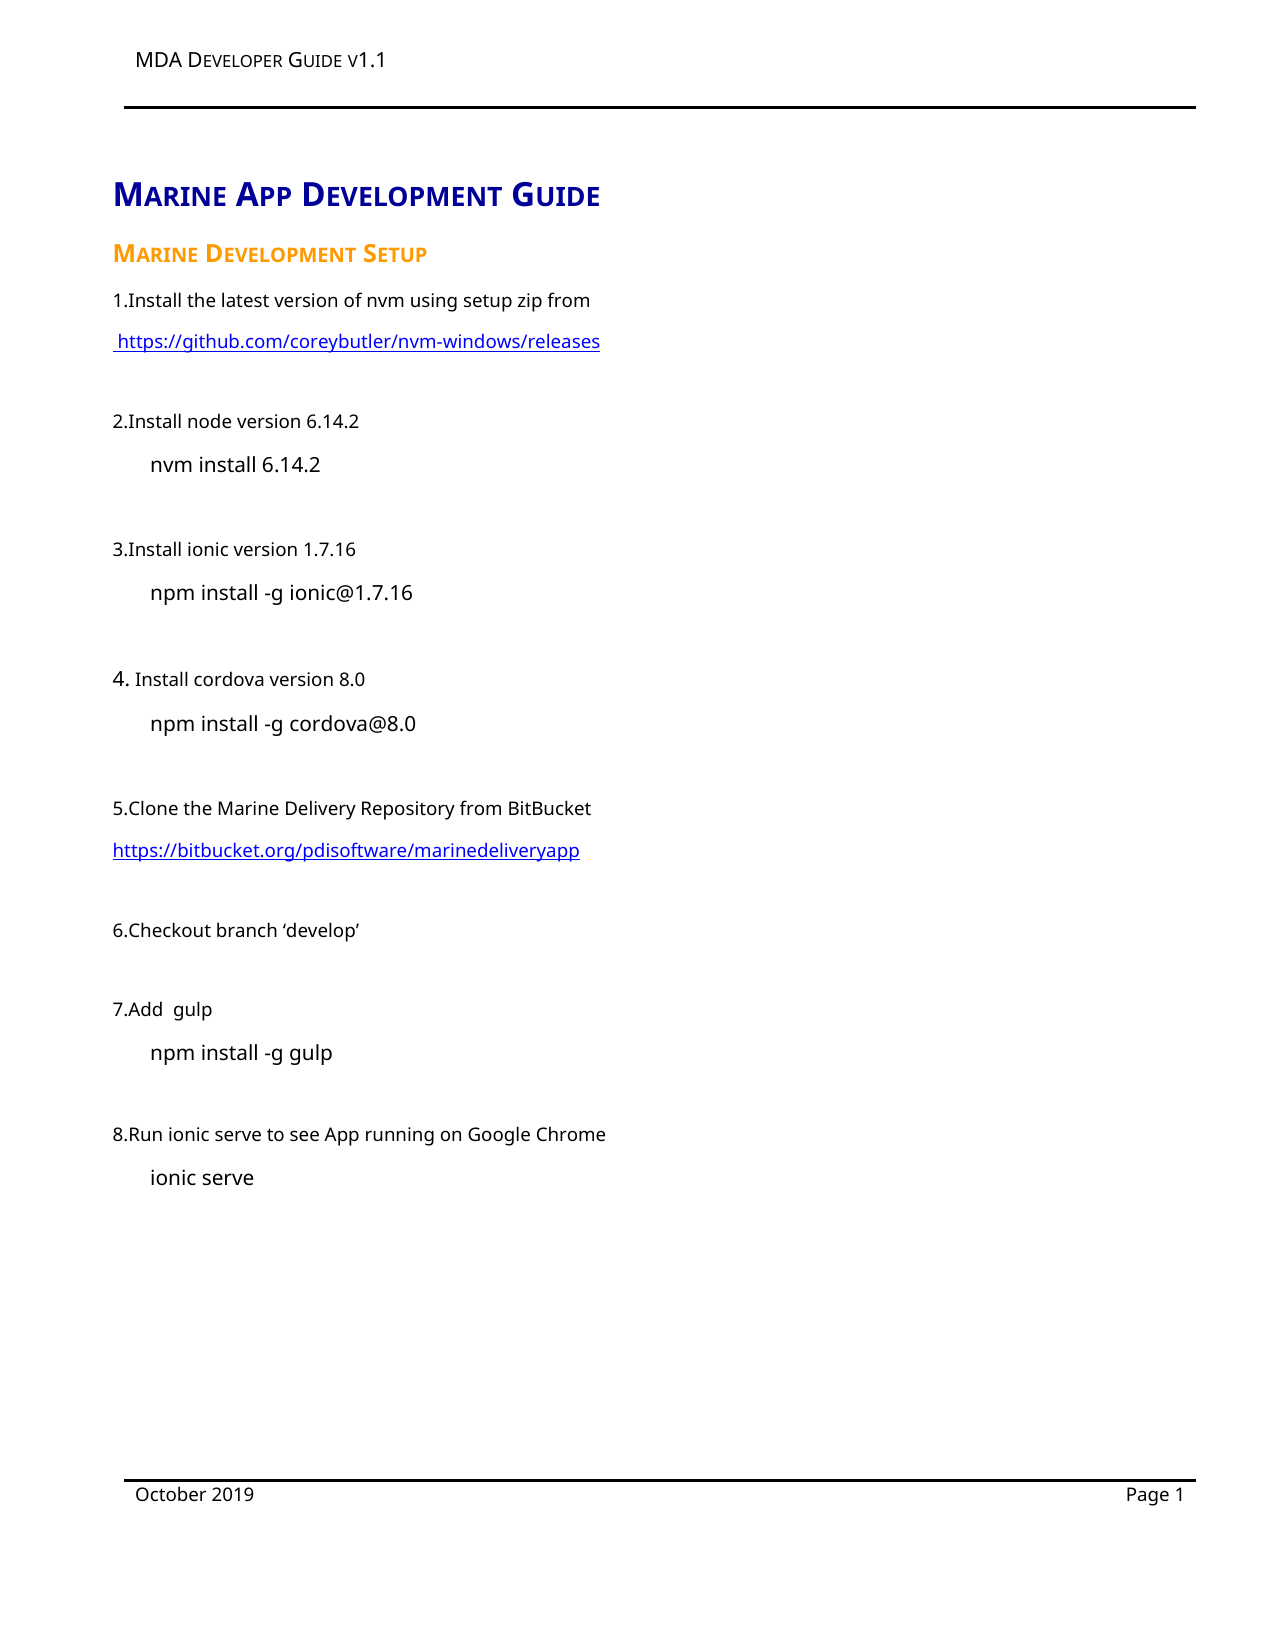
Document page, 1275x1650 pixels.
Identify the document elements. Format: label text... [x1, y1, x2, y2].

text 7.Add gulp [112, 997, 1162, 1022]
subtitle Marine App Development Guide [112, 171, 1162, 216]
text https://bitbucket.org/pdisoftware/marinedeliveryapp [112, 837, 1162, 863]
text 1.Install the latest version of nvm using setup zip from [112, 287, 1162, 313]
text 4. Install cordova version 8.0 [112, 664, 1162, 693]
text ionic serve [112, 1163, 1162, 1192]
text npm install -g gulp [112, 1038, 1162, 1067]
text 2.Install node version 6.14.2 [112, 409, 1162, 434]
text 5.Clone the Marine Delivery Repository from BitBucket [112, 795, 1162, 821]
text 3.Install ionic version 1.7.16 [112, 536, 1162, 562]
text https://github.com/coreybutler/nvm-windows/releases [112, 329, 1162, 354]
text npm install -g ionic@1.7.16 [112, 578, 1162, 607]
text nvm install 6.14.2 [112, 450, 1162, 479]
text npm install -g cordova@8.0 [112, 709, 1162, 738]
subtitle Marine Development Setup [112, 235, 1162, 269]
text 8.Run ionic serve to see App running on Google Chrome [112, 1122, 1162, 1147]
text 6.Checkout branch ‘develop’ [112, 917, 1162, 942]
